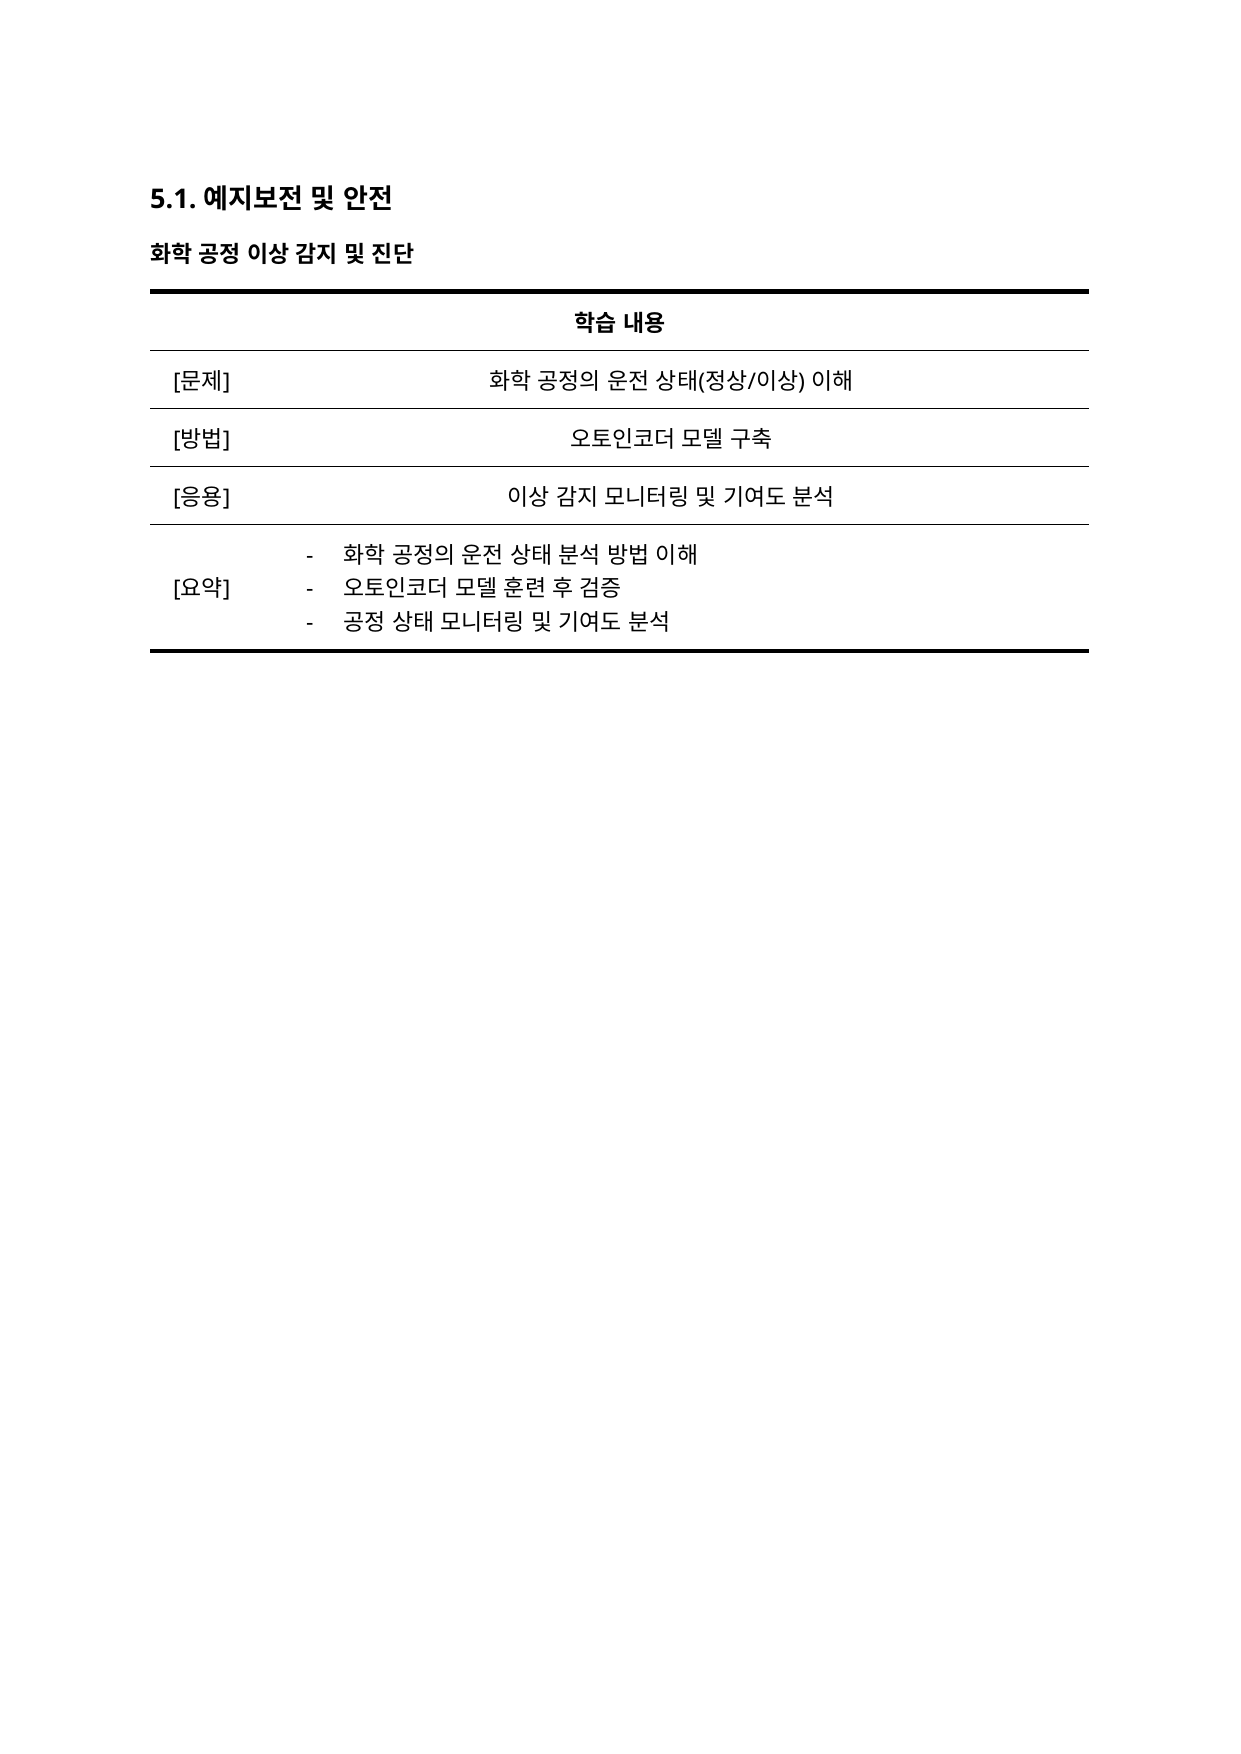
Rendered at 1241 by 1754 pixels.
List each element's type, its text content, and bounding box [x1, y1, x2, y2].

table_cell [방법] [150, 409, 253, 466]
subtitle 5.1. 예지보전 및 안전 [150, 177, 1090, 217]
table_cell 이상 감지 모니터링 및 기여도 분석 [253, 467, 1089, 524]
table_cell [문제] [150, 351, 253, 408]
table_cell [요약] [150, 525, 253, 649]
table_cell 오토인코더 모델 구축 [253, 409, 1089, 466]
table_cell 화학 공정의 운전 상태 분석 방법 이해 오토인코더 모델 훈련 후 검증 공정 상태 모니터링 및 기여도 분석 [253, 525, 1089, 649]
table_header 학습 내용 [150, 294, 1089, 350]
subtitle 화학 공정 이상 감지 및 진단 [150, 236, 1090, 269]
table_cell [응용] [150, 467, 253, 524]
table_cell 화학 공정의 운전 상태(정상/이상) 이해 [253, 351, 1089, 408]
